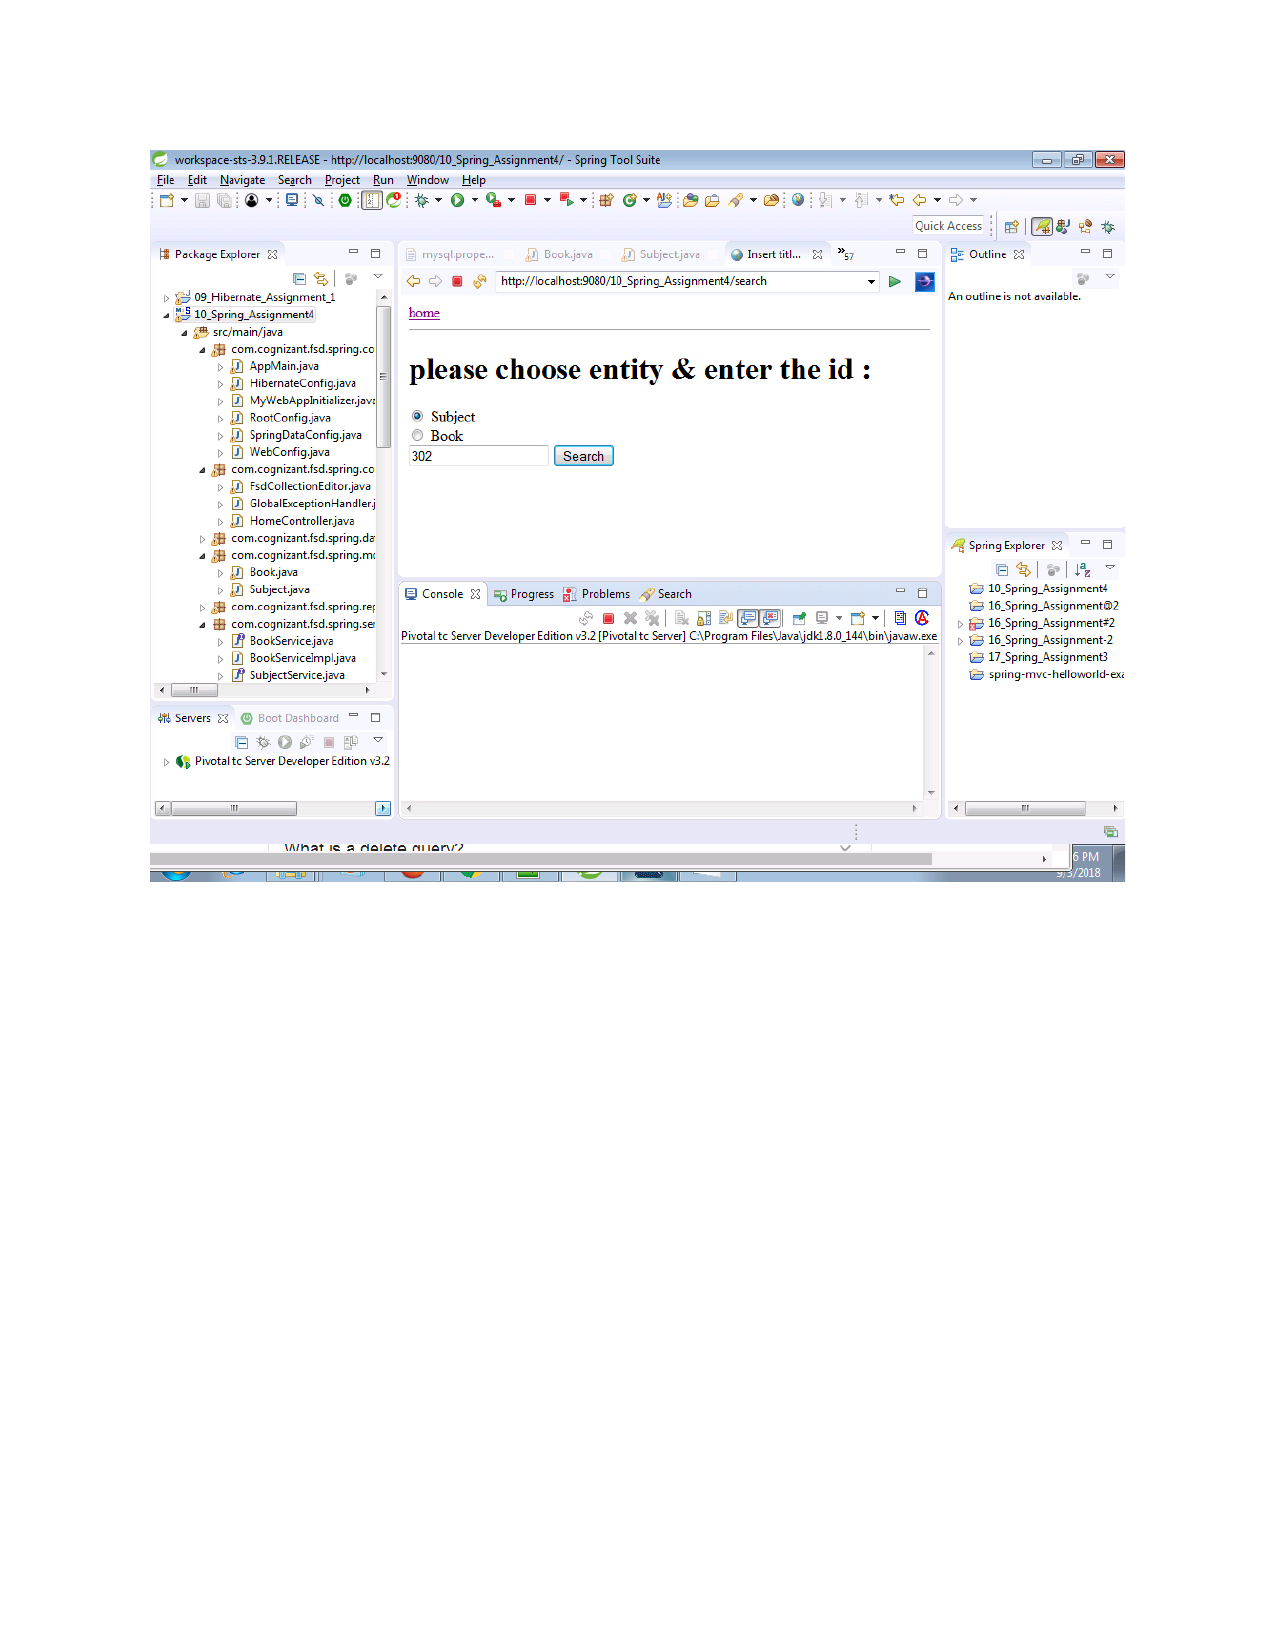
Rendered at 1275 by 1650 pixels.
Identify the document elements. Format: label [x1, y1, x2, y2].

picture [150, 150, 1125, 882]
